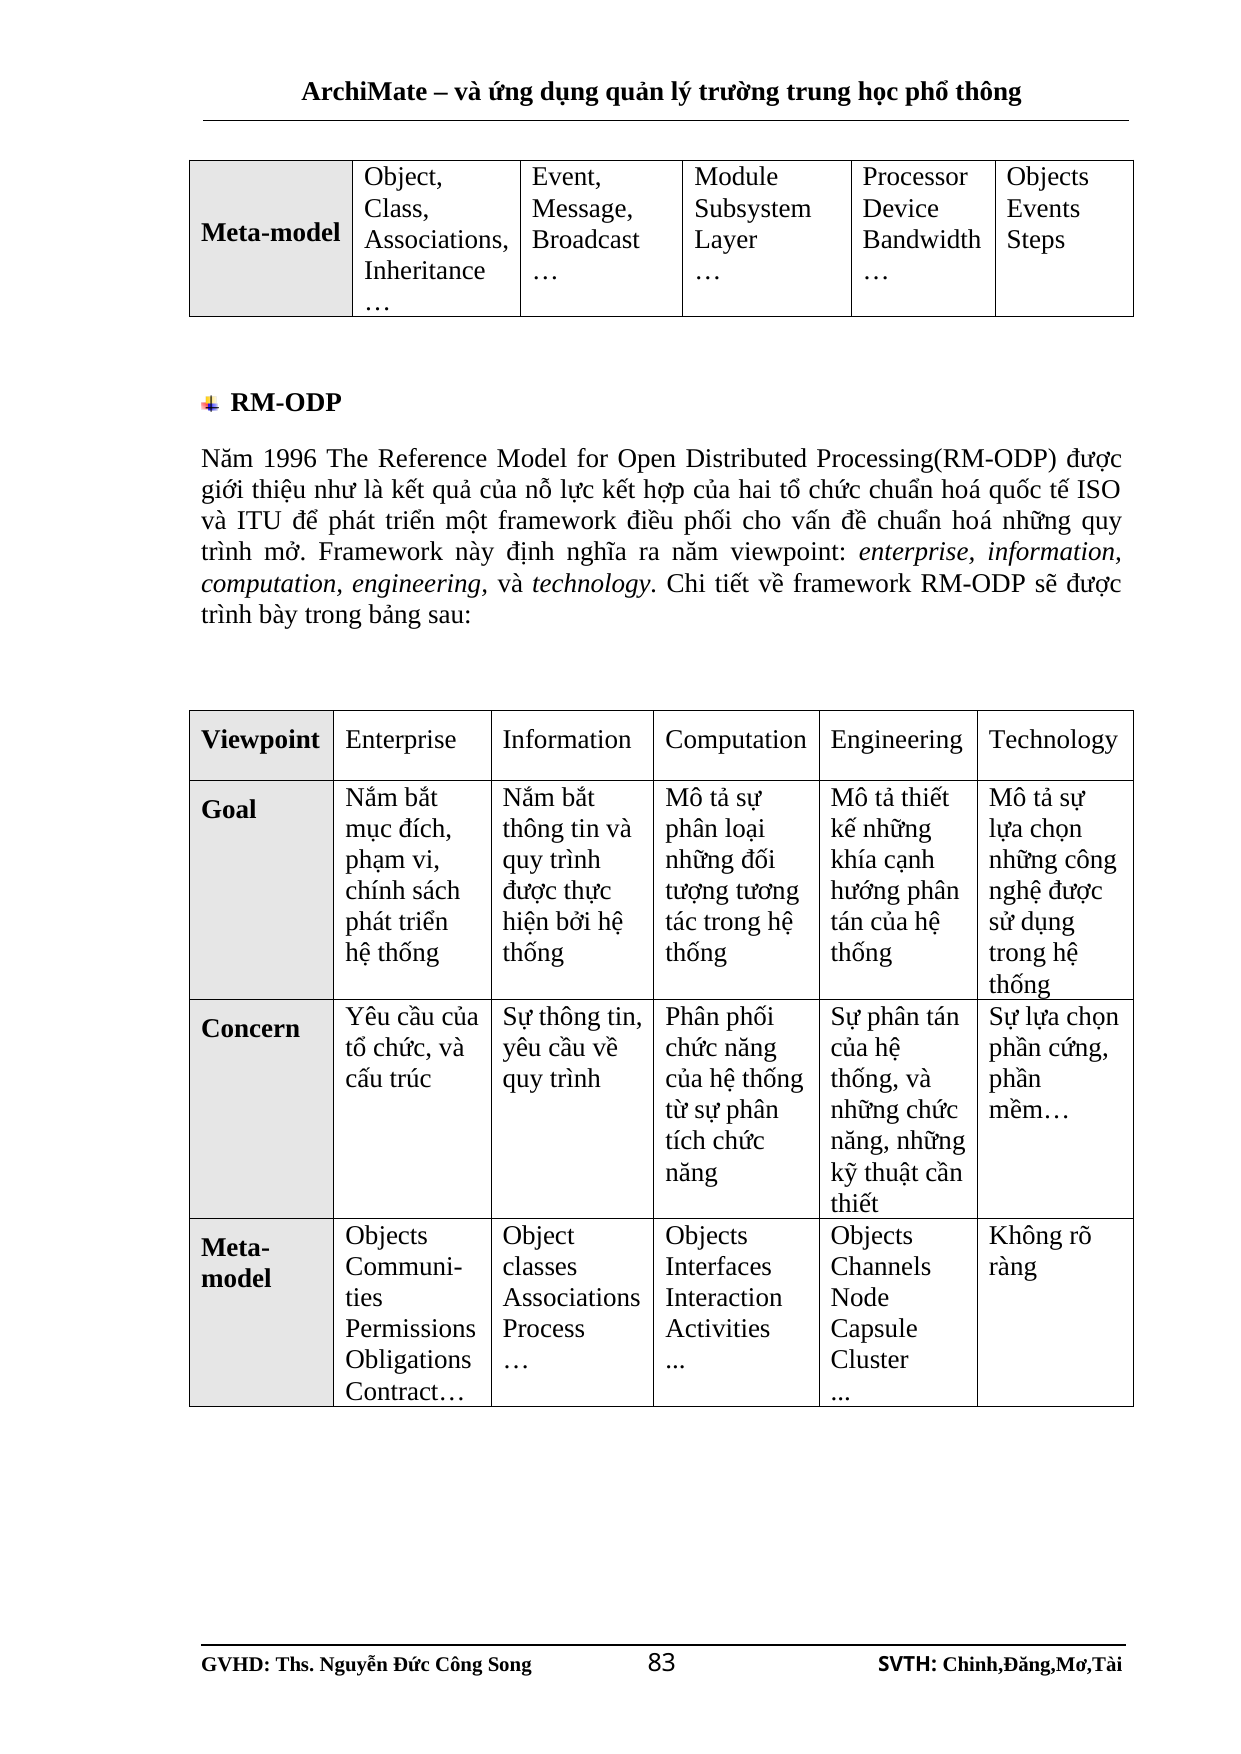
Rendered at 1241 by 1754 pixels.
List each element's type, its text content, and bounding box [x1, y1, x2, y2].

table_header Computation [654, 711, 819, 780]
table_header Viewpoint [190, 711, 333, 780]
table_cell Event, Message, Broadcast … [521, 161, 682, 316]
table_header Information [492, 711, 653, 780]
table_cell Nắm bắt thông tin và quy trình được thực hiện bởi hệ thống [492, 781, 653, 999]
table_cell Sự phân tán của hệ thống, và những chức năng, những kỹ thuật cần thiết [820, 1000, 977, 1218]
table_cell Sự lựa chọn phần cứng, phần mềm… [978, 1000, 1133, 1218]
table_cell Nắm bắt mục đích, phạm vi, chính sách phát triển hệ thống [334, 781, 491, 999]
table_cell Meta-model [190, 1219, 333, 1406]
table_cell Phân phối chức năng của hệ thống từ sự phân tích chức năng [654, 1000, 819, 1218]
table_cell Objects Communi- ties Permissions Obligations Contract… [334, 1219, 491, 1406]
table_cell Mô tả sự phân loại những đối tượng tương tác trong hệ thống [654, 781, 819, 999]
table_cell Sự thông tin, yêu cầu về quy trình [492, 1000, 653, 1218]
table_cell Objects Interfaces Interaction Activities ... [654, 1219, 819, 1406]
table_header Technology [978, 711, 1133, 780]
table_cell Meta-model [190, 161, 352, 316]
table_cell Không rõ ràng [978, 1219, 1133, 1406]
table_cell Yêu cầu của tổ chức, và cấu trúc [334, 1000, 491, 1218]
table_cell Object classes Associations Process … [492, 1219, 653, 1406]
table_cell Objects Channels Node Capsule Cluster ... [820, 1219, 977, 1406]
table_cell Mô tả thiết kế những khía cạnh hướng phân tán của hệ thống [820, 781, 977, 999]
text Năm 1996 The Reference Model for Open Distributed Processing(RM-ODP) được giới thiệu như là kết quả của nỗ lực kết hợp của hai tổ chức chuẩn hoá quốc tế ISO và ITU để phát triển một framework điều phối cho vấn đề chuẩn hoá những quy trình mở. Framework này định nghĩa ra năm viewpoint: enterprise, information, computation, engineering, và technology. Chi tiết về framework RM-ODP sẽ được trình bày trong bảng sau: [201, 442, 1122, 629]
table_cell Goal [190, 781, 333, 999]
picture [201, 394, 219, 412]
table_header [334, 711, 491, 780]
table_cell Mô tả sự lựa chọn những công nghệ được sử dụng trong hệ thống [978, 781, 1133, 999]
table_cell Objects Events Steps [996, 161, 1133, 316]
table_cell Processor Device Bandwidth … [852, 161, 995, 316]
table_cell Concern [190, 1000, 333, 1218]
text RM-ODP [201, 386, 1122, 417]
table_cell Object, Class, Associations, Inheritance … [353, 161, 520, 316]
table_header Engineering [820, 711, 977, 780]
table_cell Module Subsystem Layer … [683, 161, 851, 316]
